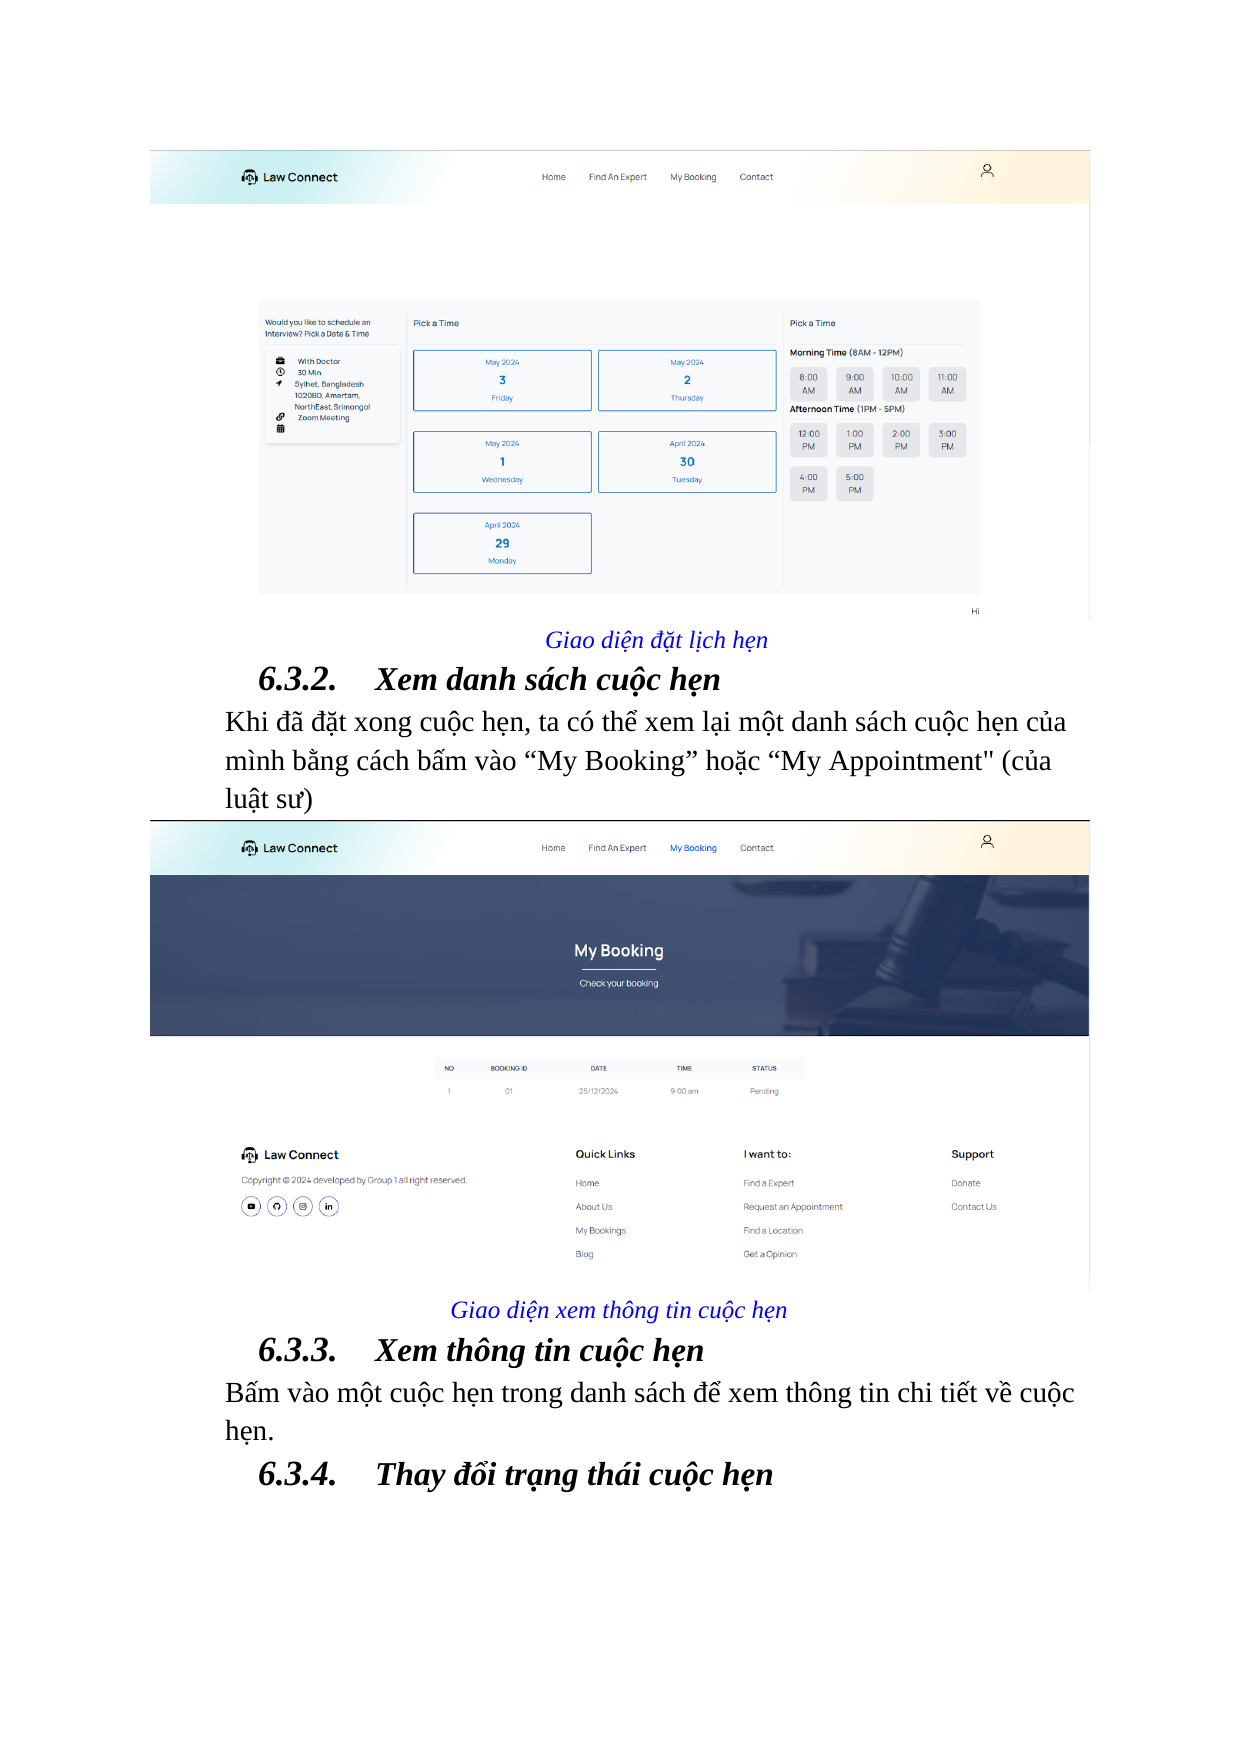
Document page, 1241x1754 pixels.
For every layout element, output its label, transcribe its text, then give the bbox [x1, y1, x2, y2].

picture [150, 150, 1091, 621]
picture [150, 820, 1091, 1291]
text Giao diện xem thông tin cuộc hẹn [150, 1295, 1090, 1324]
list Xem danh sách cuộc hẹn [337, 658, 1090, 698]
text Khi đã đặt xong cuộc hẹn, ta có thể xem lại một danh sách cuộc hẹn của mình bằng cách bấm vào “My Booking” hoặc “My Appointment" (của luật sư) [225, 704, 1090, 815]
text Bấm vào một cuộc hẹn trong danh sách để xem thông tin chi tiết về cuộc hẹn. [225, 1375, 1090, 1447]
text Giao diện đặt lịch hẹn [225, 625, 1090, 653]
list Thay đổi trạng thái cuộc hẹn [337, 1452, 1090, 1493]
list Xem thông tin cuộc hẹn [337, 1328, 1090, 1369]
